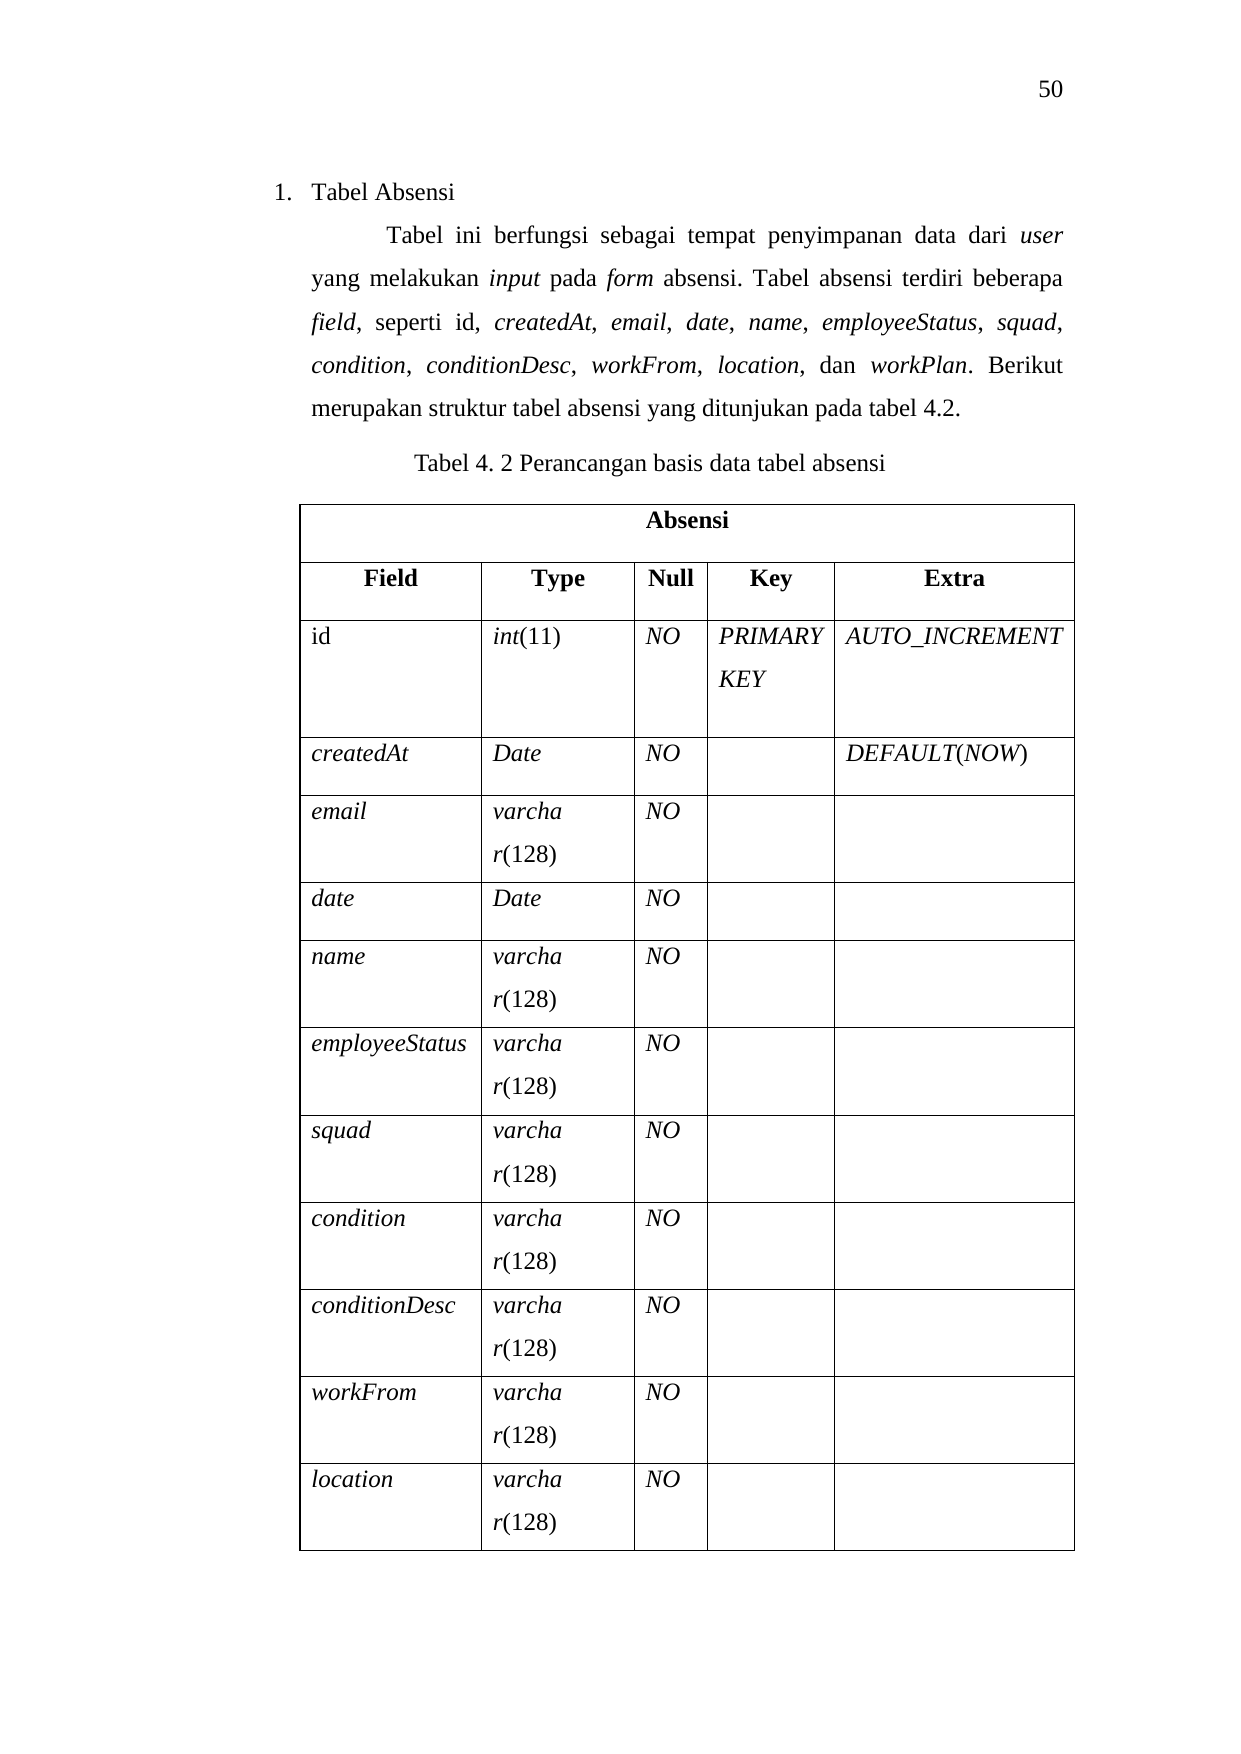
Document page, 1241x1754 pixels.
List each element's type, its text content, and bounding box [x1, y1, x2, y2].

table_cell NO [635, 1377, 707, 1463]
table_cell NO [635, 738, 707, 795]
table_cell NO [635, 796, 707, 882]
table_cell conditionDesc [301, 1290, 481, 1376]
table_cell NO [635, 1464, 707, 1550]
table_cell Date [482, 883, 634, 940]
table_cell [835, 1028, 1074, 1114]
table_cell [708, 1290, 834, 1376]
table_cell [708, 941, 834, 1027]
table_cell condition [301, 1203, 481, 1289]
table_cell [708, 1464, 834, 1550]
table_cell [835, 1290, 1074, 1376]
table_cell NO [635, 941, 707, 1027]
text Tabel 4. 2 Perancangan basis data tabel absensi [236, 448, 1063, 477]
table_cell location [301, 1464, 481, 1550]
table_cell [835, 796, 1074, 882]
table_cell date [301, 883, 481, 940]
table_cell NO [635, 621, 707, 737]
table_cell NO [635, 1116, 707, 1202]
table_cell DEFAULT(NOW) [835, 738, 1074, 795]
table_cell PRIMARY KEY [708, 621, 834, 737]
table_cell Extra [835, 563, 1074, 620]
table_cell name [301, 941, 481, 1027]
table_cell employeeStatus [301, 1028, 481, 1114]
table_header Absensi [301, 505, 1074, 562]
table_cell varchar(128) [482, 1290, 634, 1376]
table_cell workFrom [301, 1377, 481, 1463]
table_cell varchar(128) [482, 796, 634, 882]
table_cell squad [301, 1116, 481, 1202]
table_cell NO [635, 1028, 707, 1114]
table_cell Null [635, 563, 707, 620]
table_cell NO [635, 883, 707, 940]
table_cell AUTO_INCREMENT [835, 621, 1074, 737]
table_cell [708, 1028, 834, 1114]
table_cell [835, 1203, 1074, 1289]
table_cell int(11) [482, 621, 634, 737]
list Tabel Absensi [274, 177, 1063, 206]
table_cell createdAt [301, 738, 481, 795]
table_cell [835, 1464, 1074, 1550]
table_cell [708, 883, 834, 940]
table_cell [835, 941, 1074, 1027]
table_cell varchar(128) [482, 1116, 634, 1202]
table_cell varchar(128) [482, 1464, 634, 1550]
table_cell varchar(128) [482, 1028, 634, 1114]
table_cell [835, 1377, 1074, 1463]
table_cell varchar(128) [482, 941, 634, 1027]
table_cell [708, 1203, 834, 1289]
table_cell id [301, 621, 481, 737]
table_cell Type [482, 563, 634, 620]
table_cell [835, 883, 1074, 940]
table_cell [708, 1116, 834, 1202]
table_cell NO [635, 1290, 707, 1376]
table_cell Key [708, 563, 834, 620]
table_cell varchar(128) [482, 1203, 634, 1289]
table_cell varchar(128) [482, 1377, 634, 1463]
table_cell Date [482, 738, 634, 795]
table_cell email [301, 796, 481, 882]
table_cell NO [635, 1203, 707, 1289]
table_cell [708, 1377, 834, 1463]
table_cell Field [301, 563, 481, 620]
table_cell [708, 796, 834, 882]
table_cell [835, 1116, 1074, 1202]
table_cell [708, 738, 834, 795]
list Tabel ini berfungsi sebagai tempat penyimpanan data dari user yang melakukan input pada form absensi. Tabel absensi terdiri beberapa field, seperti id, createdAt, email, date, name, employeeStatus, squad, condition, conditionDesc, workFrom, location, dan workPlan. Berikut merupakan struktur tabel absensi yang ditunjukan pada tabel 4.2. [311, 220, 1063, 422]
